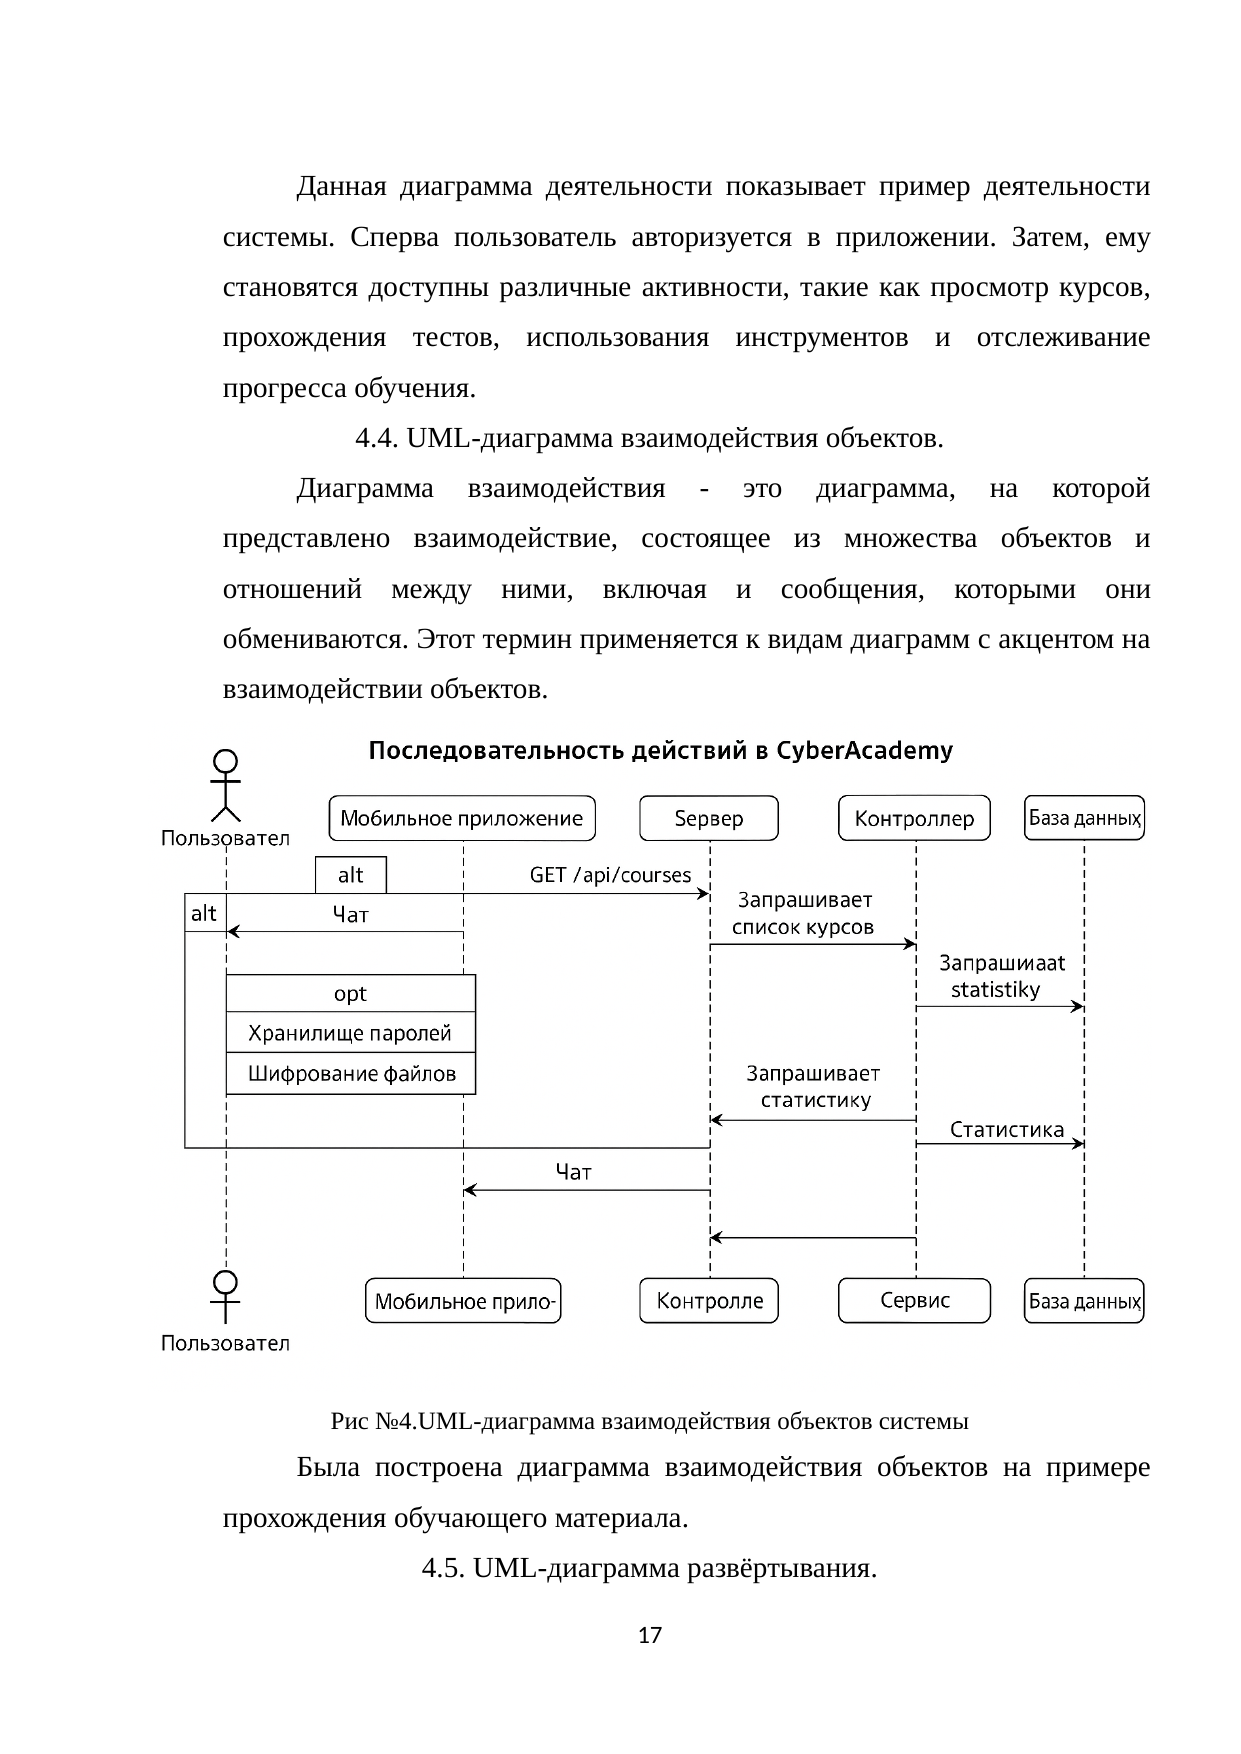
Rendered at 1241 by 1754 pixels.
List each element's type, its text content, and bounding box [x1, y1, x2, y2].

text 4.4. UML-диаграмма взаимодействия объектов. [148, 420, 1152, 453]
text Диаграмма взаимодействия - это диаграмма, на которой представлено взаимодействие, состоящее из множества объектов и отношений между ними, включая и сообщения, которыми они обмениваются. Этот термин применяется к видам диаграмм с акцентом на взаимодействии объектов. [223, 470, 1152, 705]
text Была построена диаграмма взаимодействия объектов на примере прохождения обучающего материала. [223, 1449, 1152, 1533]
text Рис №4.UML-диаграмма взаимодействия объектов системы [148, 1406, 1152, 1435]
text 4.5. UML-диаграмма развёртывания. [148, 1550, 1152, 1584]
text Данная диаграмма деятельности показывает пример деятельности системы. Сперва пользователь авторизуется в приложении. Затем, ему становятся доступны различные активности, такие как просмотр курсов, прохождения тестов, использования инструментов и отслеживание прогресса обучения. [223, 168, 1152, 403]
picture [147, 721, 1152, 1392]
